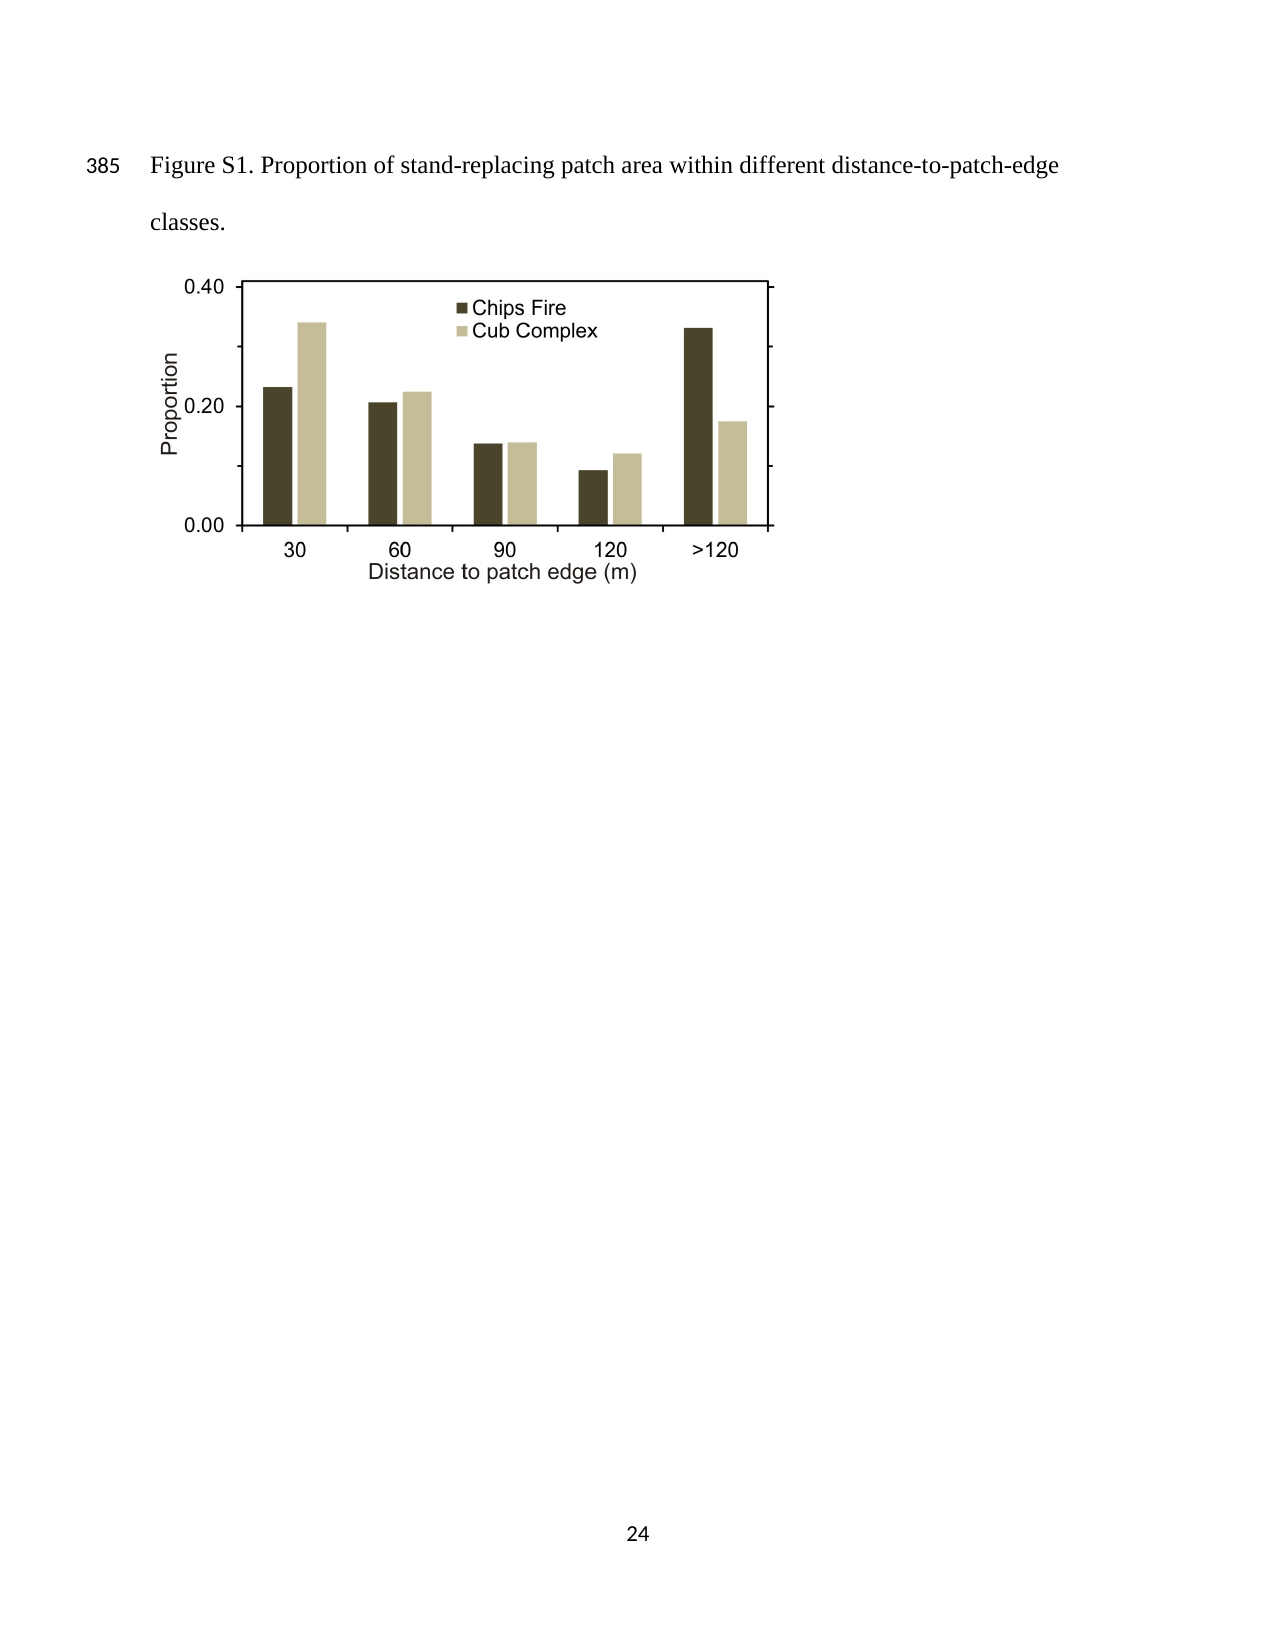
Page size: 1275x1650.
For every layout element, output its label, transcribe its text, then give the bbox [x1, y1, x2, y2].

text Figure S1. Proportion of stand-replacing patch area within different distance-to-patch-edge classes. [150, 150, 1125, 236]
picture [150, 265, 779, 590]
